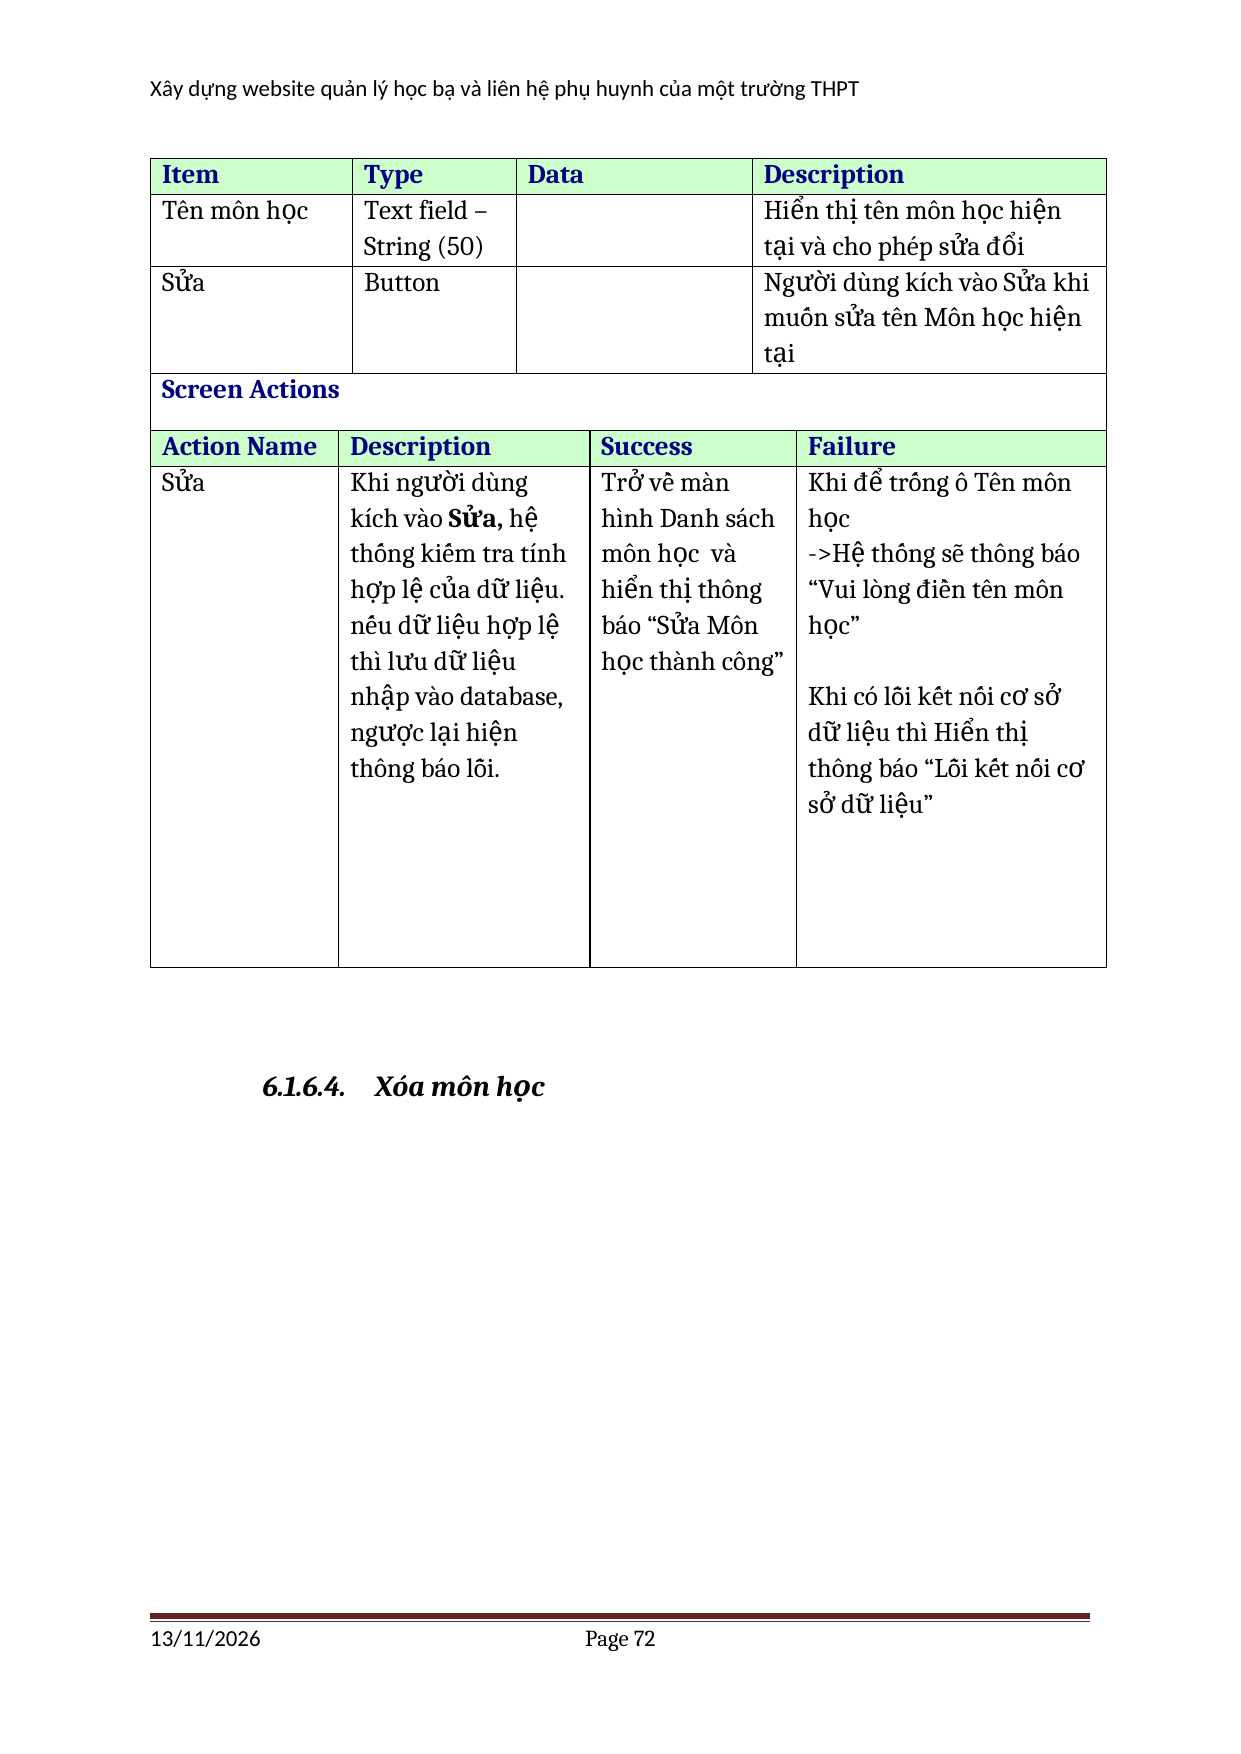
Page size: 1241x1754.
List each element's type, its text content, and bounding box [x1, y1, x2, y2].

table_cell Item [151, 159, 352, 194]
table_cell Khi để trống ô Tên môn học ->Hệ thống sẽ thông báo “Vui lòng điền tên môn học” Khi có lỗi kết nối cơ sở dữ liệu thì Hiển thị thông báo “Lỗi kết nối cơ sở dữ liệu” [797, 467, 1106, 967]
table_cell [517, 267, 752, 373]
table_cell Sửa [151, 467, 338, 967]
table_cell Tên môn học [151, 195, 352, 266]
table_cell Success [591, 431, 796, 466]
table_cell Hiển thị tên môn học hiện tại và cho phép sửa đổi [753, 195, 1106, 266]
table_cell Data [517, 159, 752, 194]
table_cell [517, 195, 752, 266]
list Xóa môn học [262, 1070, 1090, 1104]
table_cell Description [753, 159, 1106, 194]
table_cell Khi người dùng kích vào Sửa, hệ thống kiếm tra tính hợp lệ của dữ liệu. nếu dữ liệu hợp lệ thì lưu dữ liệu nhập vào database, ngược lại hiện thông báo lỗi. [339, 467, 589, 967]
table_cell Text field – String (50) [353, 195, 516, 266]
table_cell Failure [797, 431, 1106, 466]
table_cell Action Name [151, 431, 338, 466]
table_cell Button [353, 267, 516, 373]
table_cell Description [339, 431, 589, 466]
table_cell Trở về màn hình Danh sách môn học và hiển thị thông báo “Sửa Môn học thành công” [591, 467, 796, 967]
table_cell Sửa [151, 267, 352, 373]
table_cell Người dùng kích vào Sửa khi muốn sửa tên Môn học hiện tại [753, 267, 1106, 373]
table_cell Screen Actions [151, 374, 1106, 430]
table_cell Type [353, 159, 516, 194]
